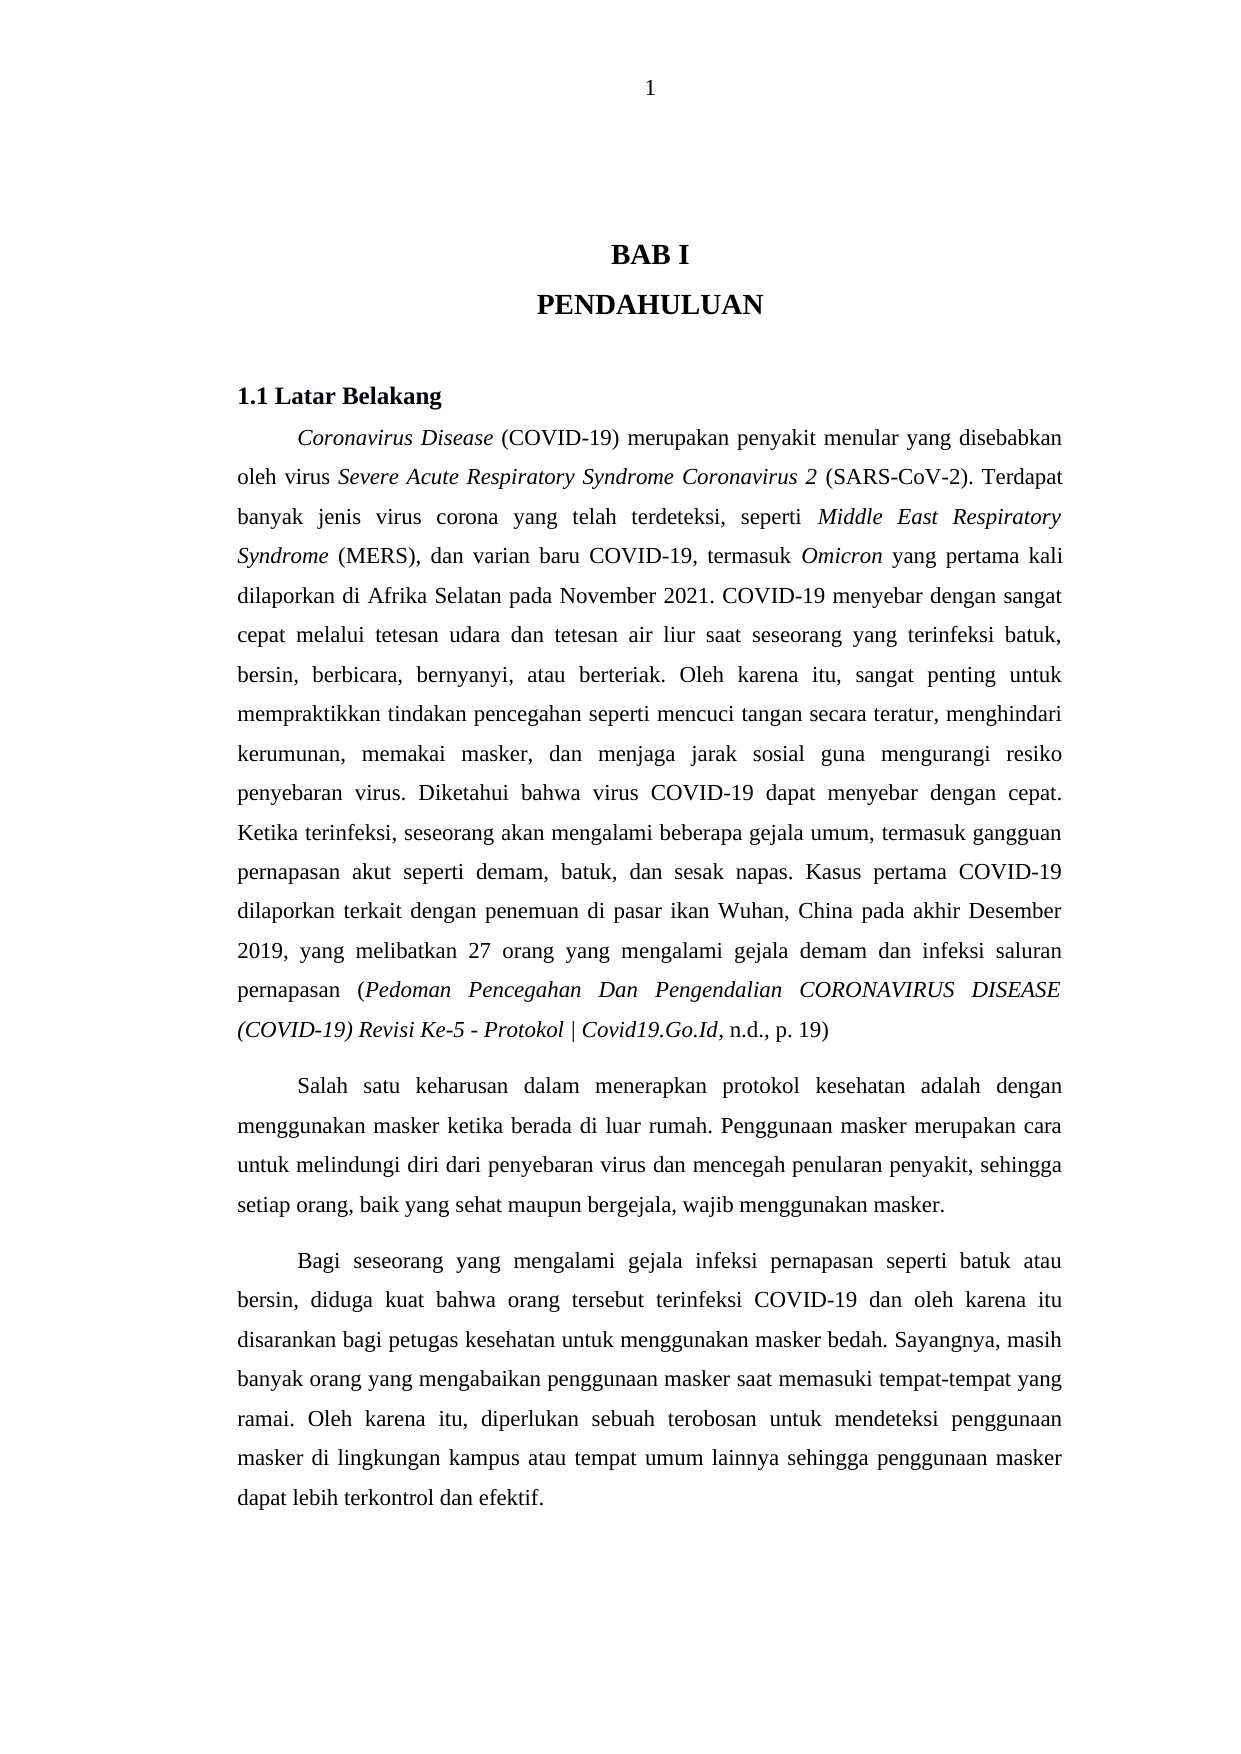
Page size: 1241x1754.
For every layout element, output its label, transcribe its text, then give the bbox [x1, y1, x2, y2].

subtitle BAB I PENDAHULUAN [237, 237, 1063, 321]
subtitle Latar Belakang [237, 381, 1063, 409]
text Coronavirus Disease (COVID-19) merupakan penyakit menular yang disebabkan oleh virus Severe Acute Respiratory Syndrome Coronavirus 2 (SARS-CoV-2). Terdapat banyak jenis virus corona yang telah terdeteksi, seperti Middle East Respiratory Syndrome (MERS), dan varian baru COVID-19, termasuk Omicron yang pertama kali dilaporkan di Afrika Selatan pada November 2021. COVID-19 menyebar dengan sangat cepat melalui tetesan udara dan tetesan air liur saat seseorang yang terinfeksi batuk, bersin, berbicara, bernyanyi, atau berteriak. Oleh karena itu, sangat penting untuk mempraktikkan tindakan pencegahan seperti mencuci tangan secara teratur, menghindari kerumunan, memakai masker, dan menjaga jarak sosial guna mengurangi resiko penyebaran virus. Diketahui bahwa virus COVID-19 dapat menyebar dengan cepat. Ketika terinfeksi, seseorang akan mengalami beberapa gejala umum, termasuk gangguan pernapasan akut seperti demam, batuk, dan sesak napas. Kasus pertama COVID-19 dilaporkan terkait dengan penemuan di pasar ikan Wuhan, China pada akhir Desember 2019, yang melibatkan 27 orang yang mengalami gejala demam dan infeksi saluran pernapasan (Pedoman Pencegahan Dan Pengendalian CORONAVIRUS DISEASE (COVID-19) Revisi Ke-5 - Protokol | Covid19.Go.Id, n.d., p. 19) [237, 424, 1063, 1042]
text Bagi seseorang yang mengalami gejala infeksi pernapasan seperti batuk atau bersin, diduga kuat bahwa orang tersebut terinfeksi COVID-19 dan oleh karena itu disarankan bagi petugas kesehatan untuk menggunakan masker bedah. Sayangnya, masih banyak orang yang mengabaikan penggunaan masker saat memasuki tempat-tempat yang ramai. Oleh karena itu, diperlukan sebuah terobosan untuk mendeteksi penggunaan masker di lingkungan kampus atau tempat umum lainnya sehingga penggunaan masker dapat lebih terkontrol dan efektif. [237, 1247, 1063, 1510]
text Salah satu keharusan dalam menerapkan protokol kesehatan adalah dengan menggunakan masker ketika berada di luar rumah. Penggunaan masker merupakan cara untuk melindungi diri dari penyebaran virus dan mencegah penularan penyakit, sehingga setiap orang, baik yang sehat maupun bergejala, wajib menggunakan masker. [237, 1072, 1063, 1217]
